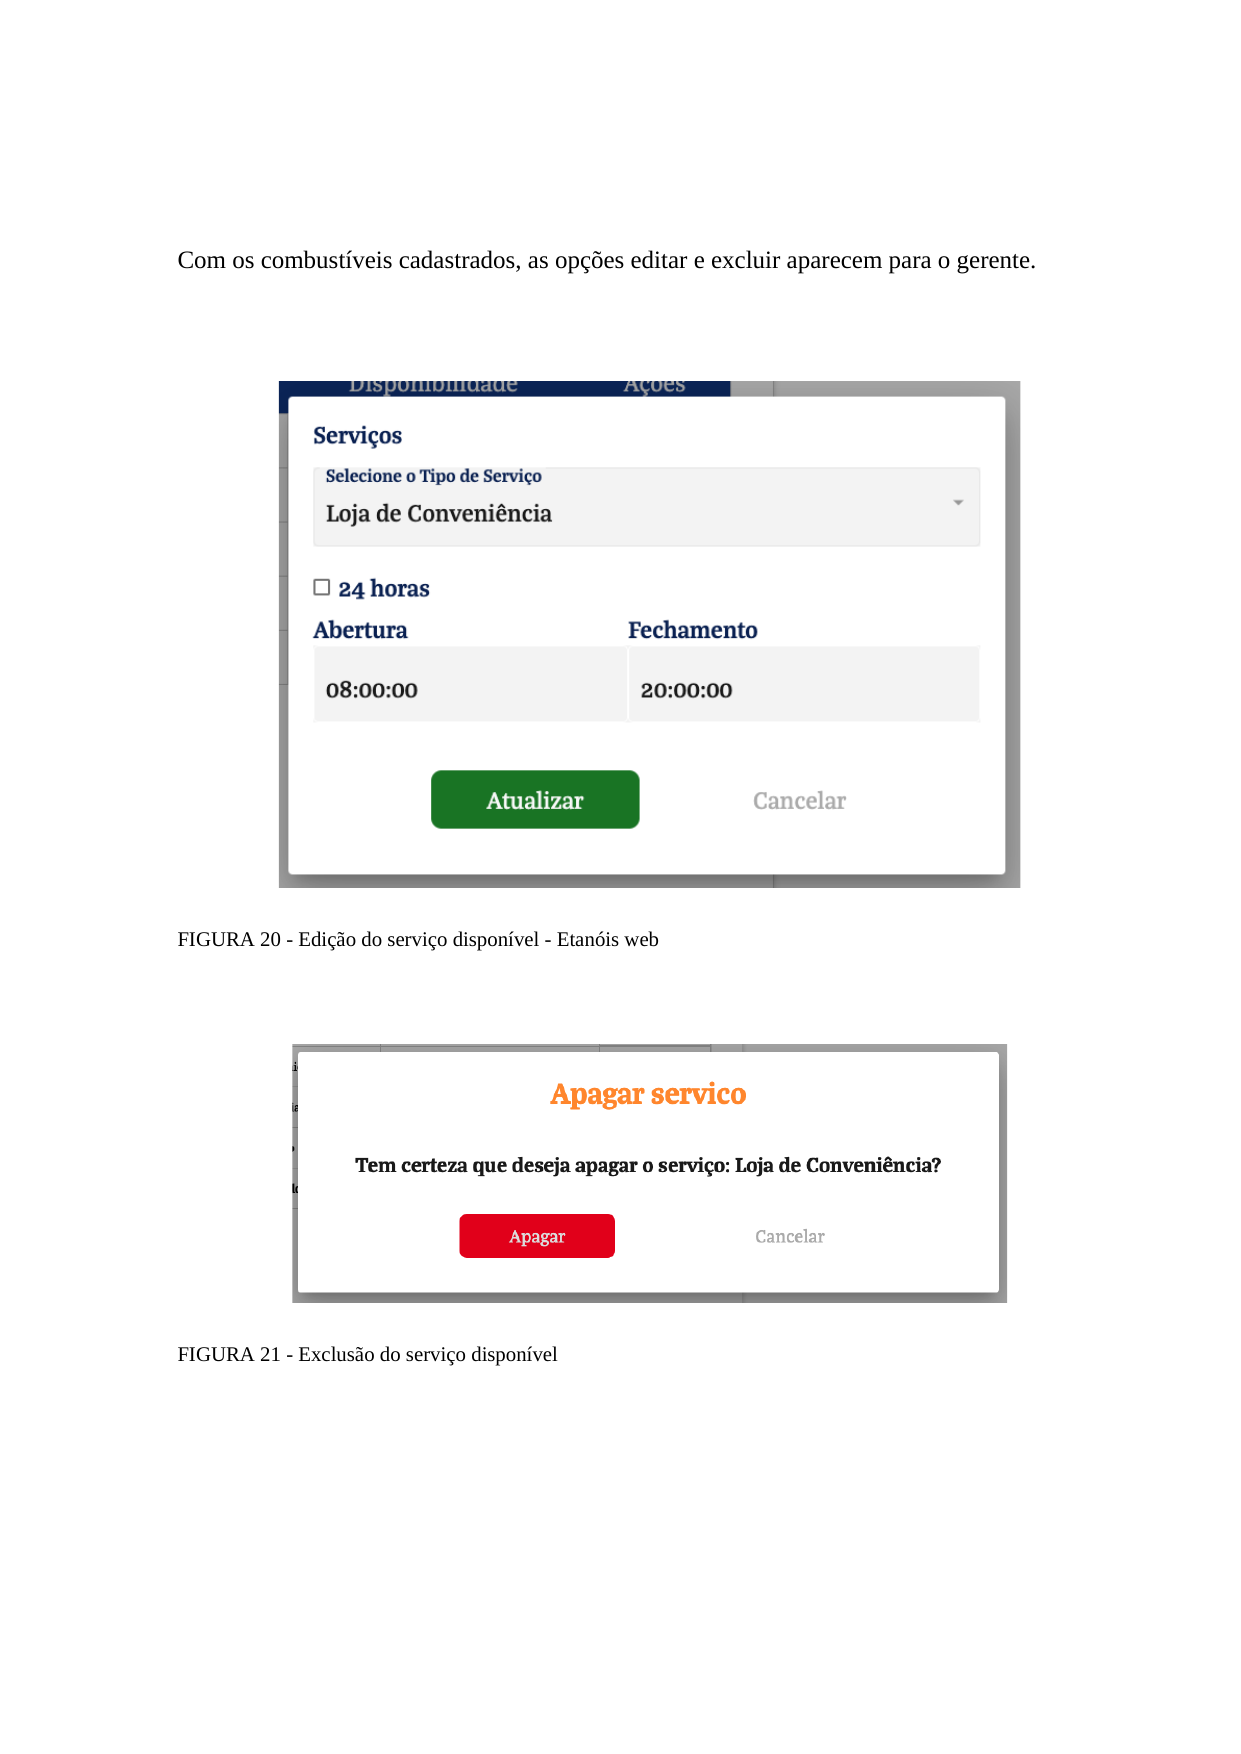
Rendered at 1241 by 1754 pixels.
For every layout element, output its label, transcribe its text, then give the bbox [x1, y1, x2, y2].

picture [292, 1044, 1008, 1303]
text FIGURA 21 - Exclusão do serviço disponível [177, 1342, 1122, 1366]
picture [278, 381, 1021, 888]
text Com os combustíveis cadastrados, as opções editar e excluir aparecem para o gerente. [177, 245, 1122, 274]
text FIGURA 20 - Edição do serviço disponível - Etanóis web [177, 927, 1122, 951]
